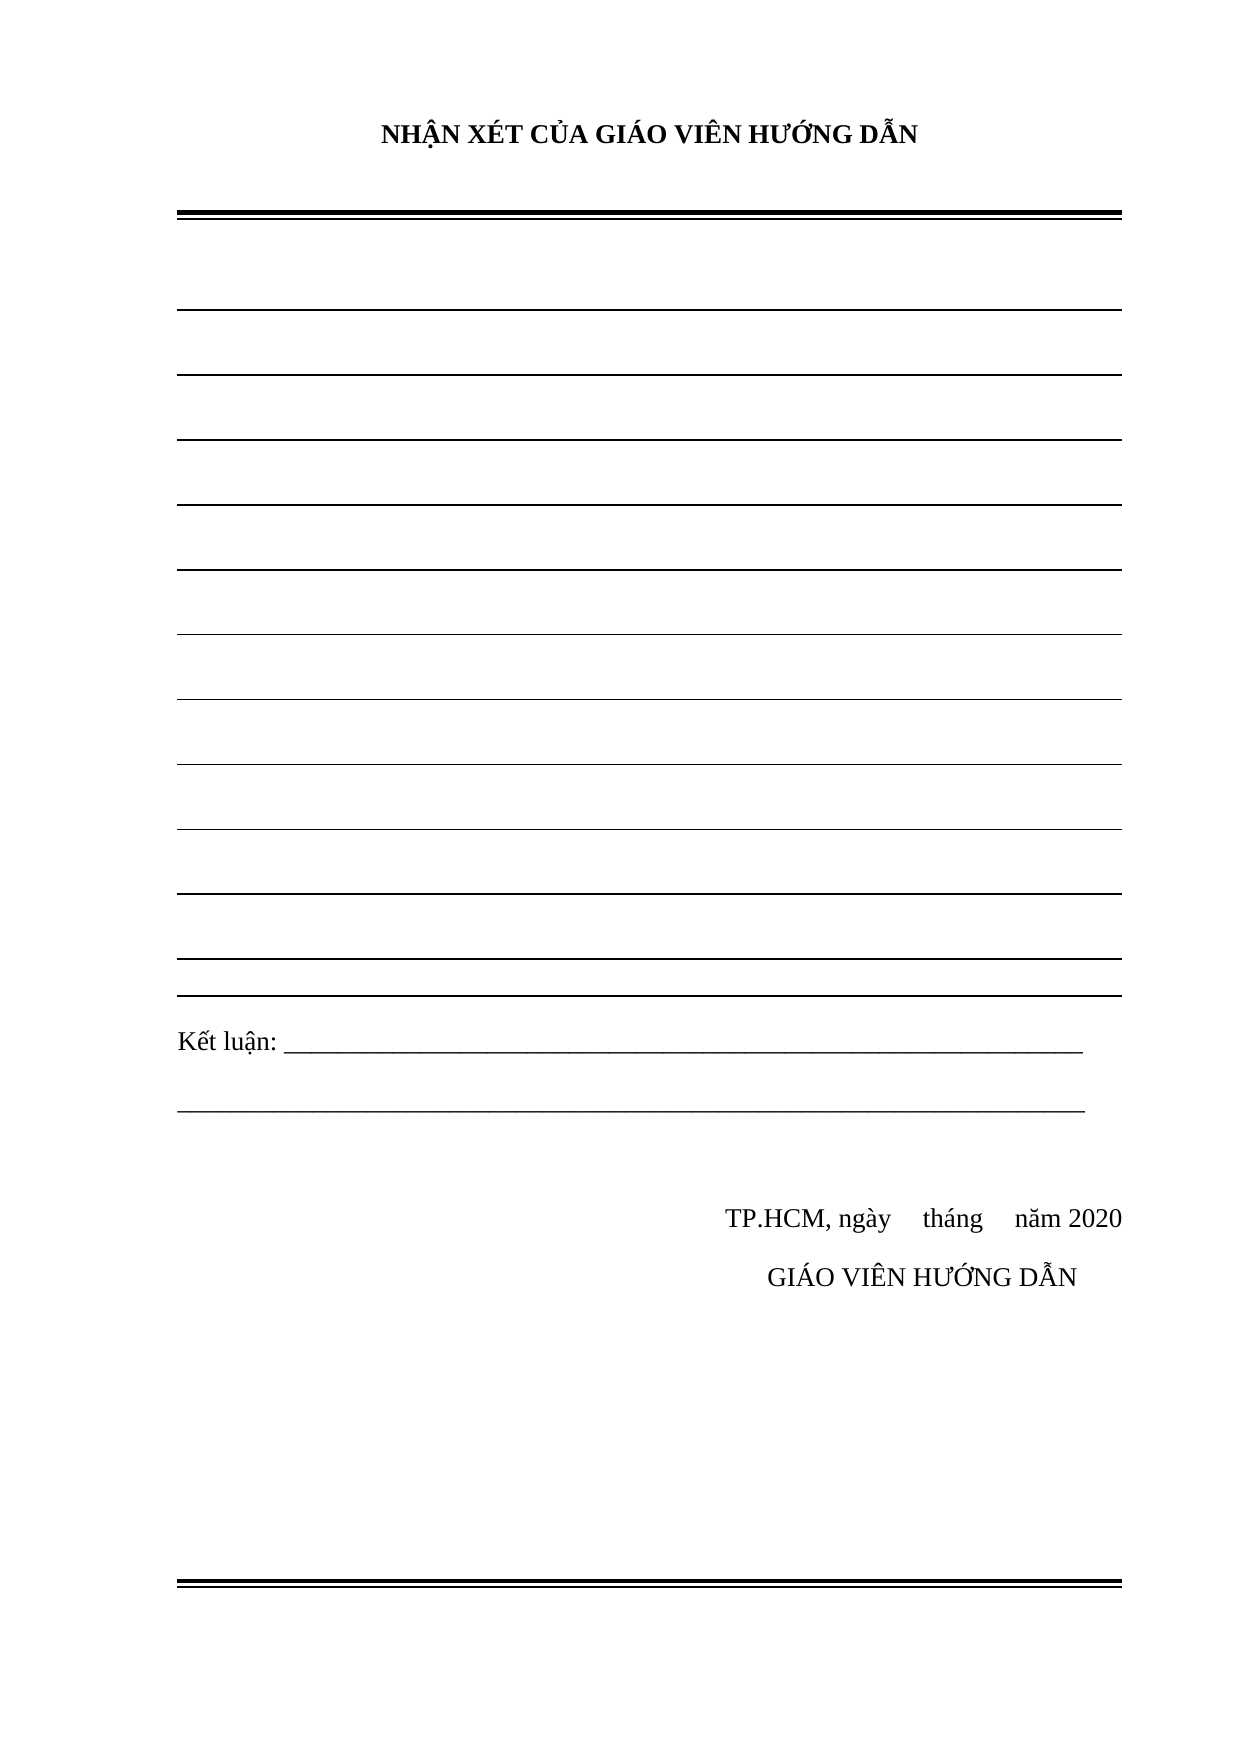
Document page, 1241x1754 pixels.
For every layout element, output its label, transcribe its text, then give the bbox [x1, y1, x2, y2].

text TP.HCM, ngày -- tháng -- năm 2020 [177, 1202, 1122, 1233]
text Kết luận: ___________________________________________________________ [177, 1025, 1122, 1056]
text NHẬN XÉT CỦA GIÁO VIÊN HƯỚNG DẪN [177, 118, 1122, 149]
text ___________________________________________________________________ [177, 1084, 1122, 1115]
text GIÁO VIÊN HƯỚNG DẪN [177, 1261, 1078, 1292]
